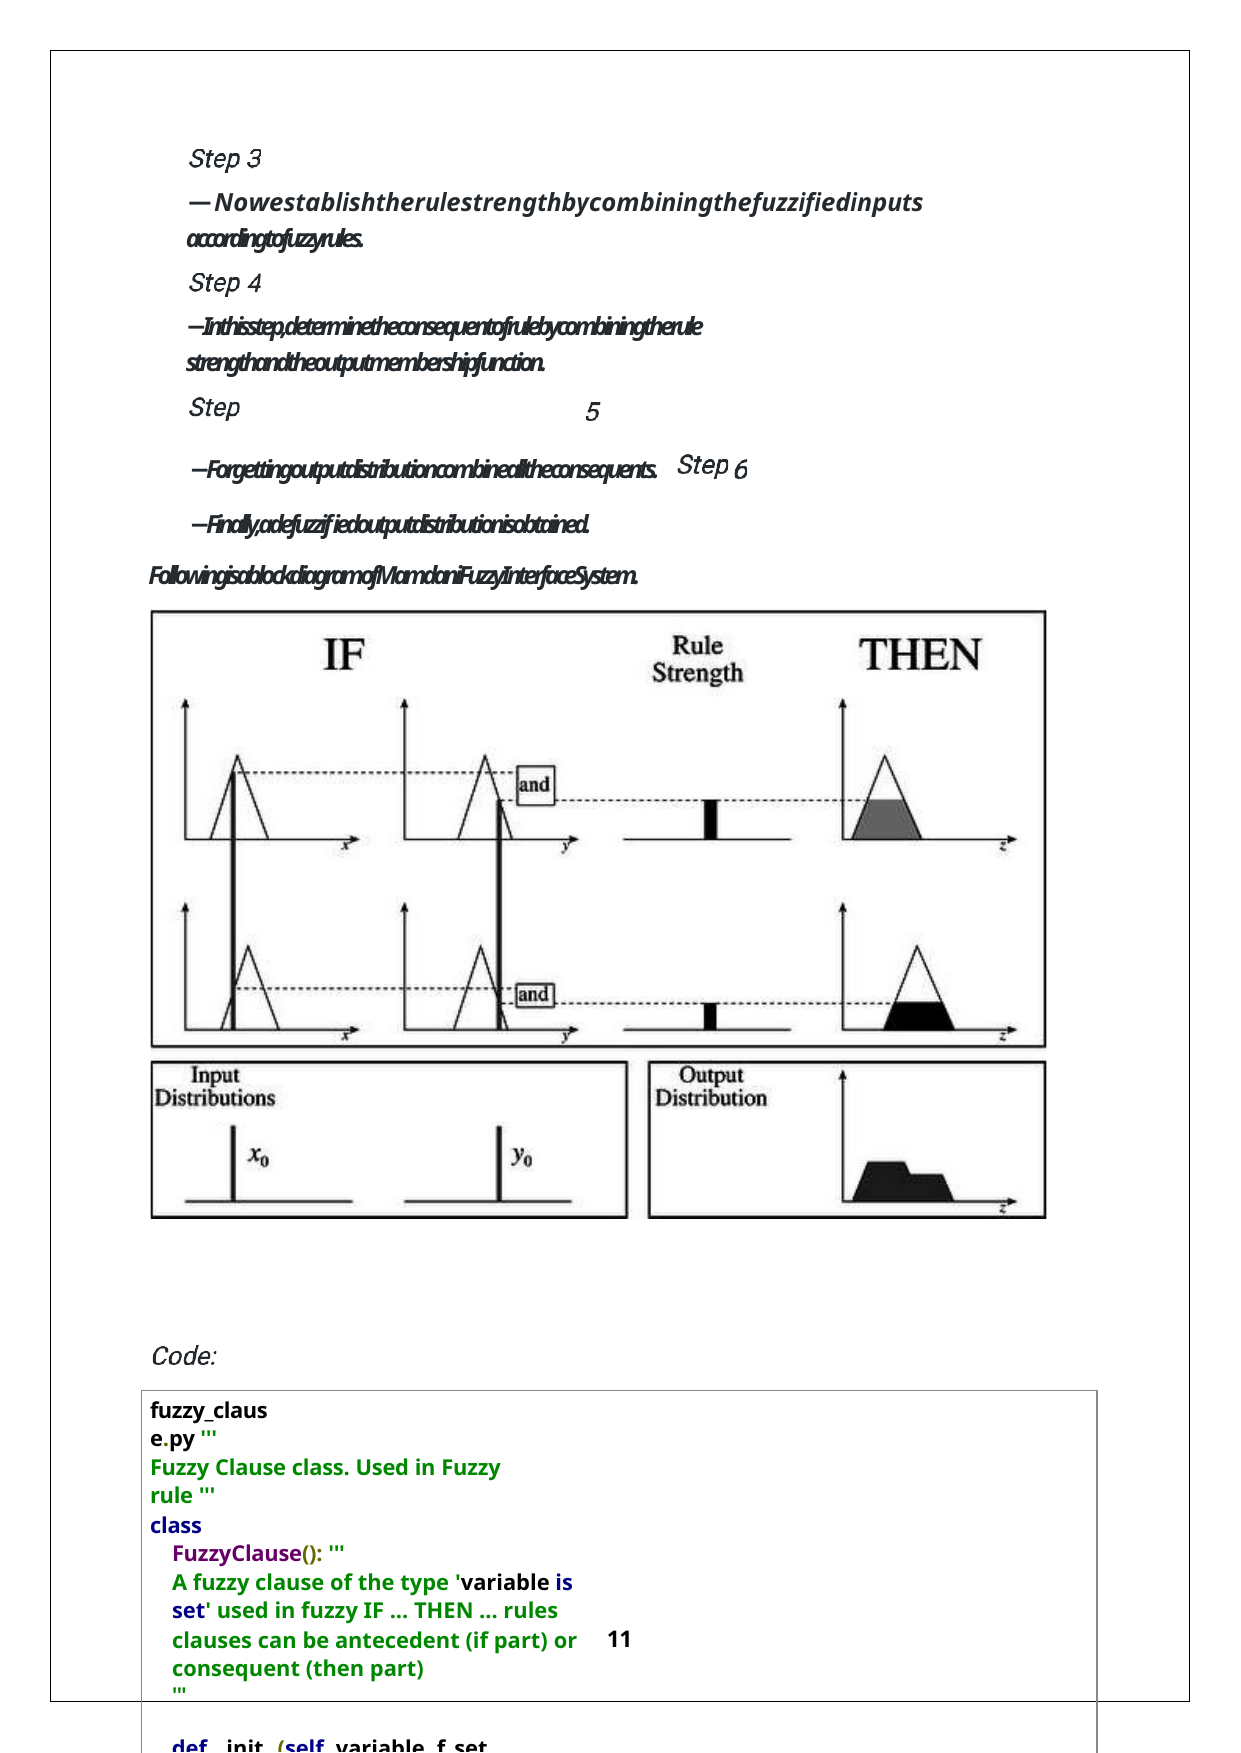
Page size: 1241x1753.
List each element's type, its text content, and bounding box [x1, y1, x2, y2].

text −Forgettingoutputdistributioncombinealltheconsequents. −Finally,adefuzzifiedoutputdistributionisobtained. [189, 397, 926, 540]
picture [585, 402, 601, 421]
picture [677, 454, 729, 479]
picture [150, 609, 1047, 1219]
text −Nowestablishtherulestrengthbycombiningthefuzzifiedinputs accordingtofuzzyrules. [186, 149, 978, 255]
text −Inthisstep,determinetheconsequentofrulebycombiningtherule strengthandtheoutputmembershipfunction. [186, 273, 851, 379]
picture [189, 273, 261, 297]
picture [152, 1345, 217, 1365]
picture [734, 459, 748, 479]
picture [189, 397, 240, 421]
text FollowingisablockdiagramofMamdaniFuzzyInterfaceSystem. [148, 561, 1111, 590]
picture [189, 149, 261, 173]
